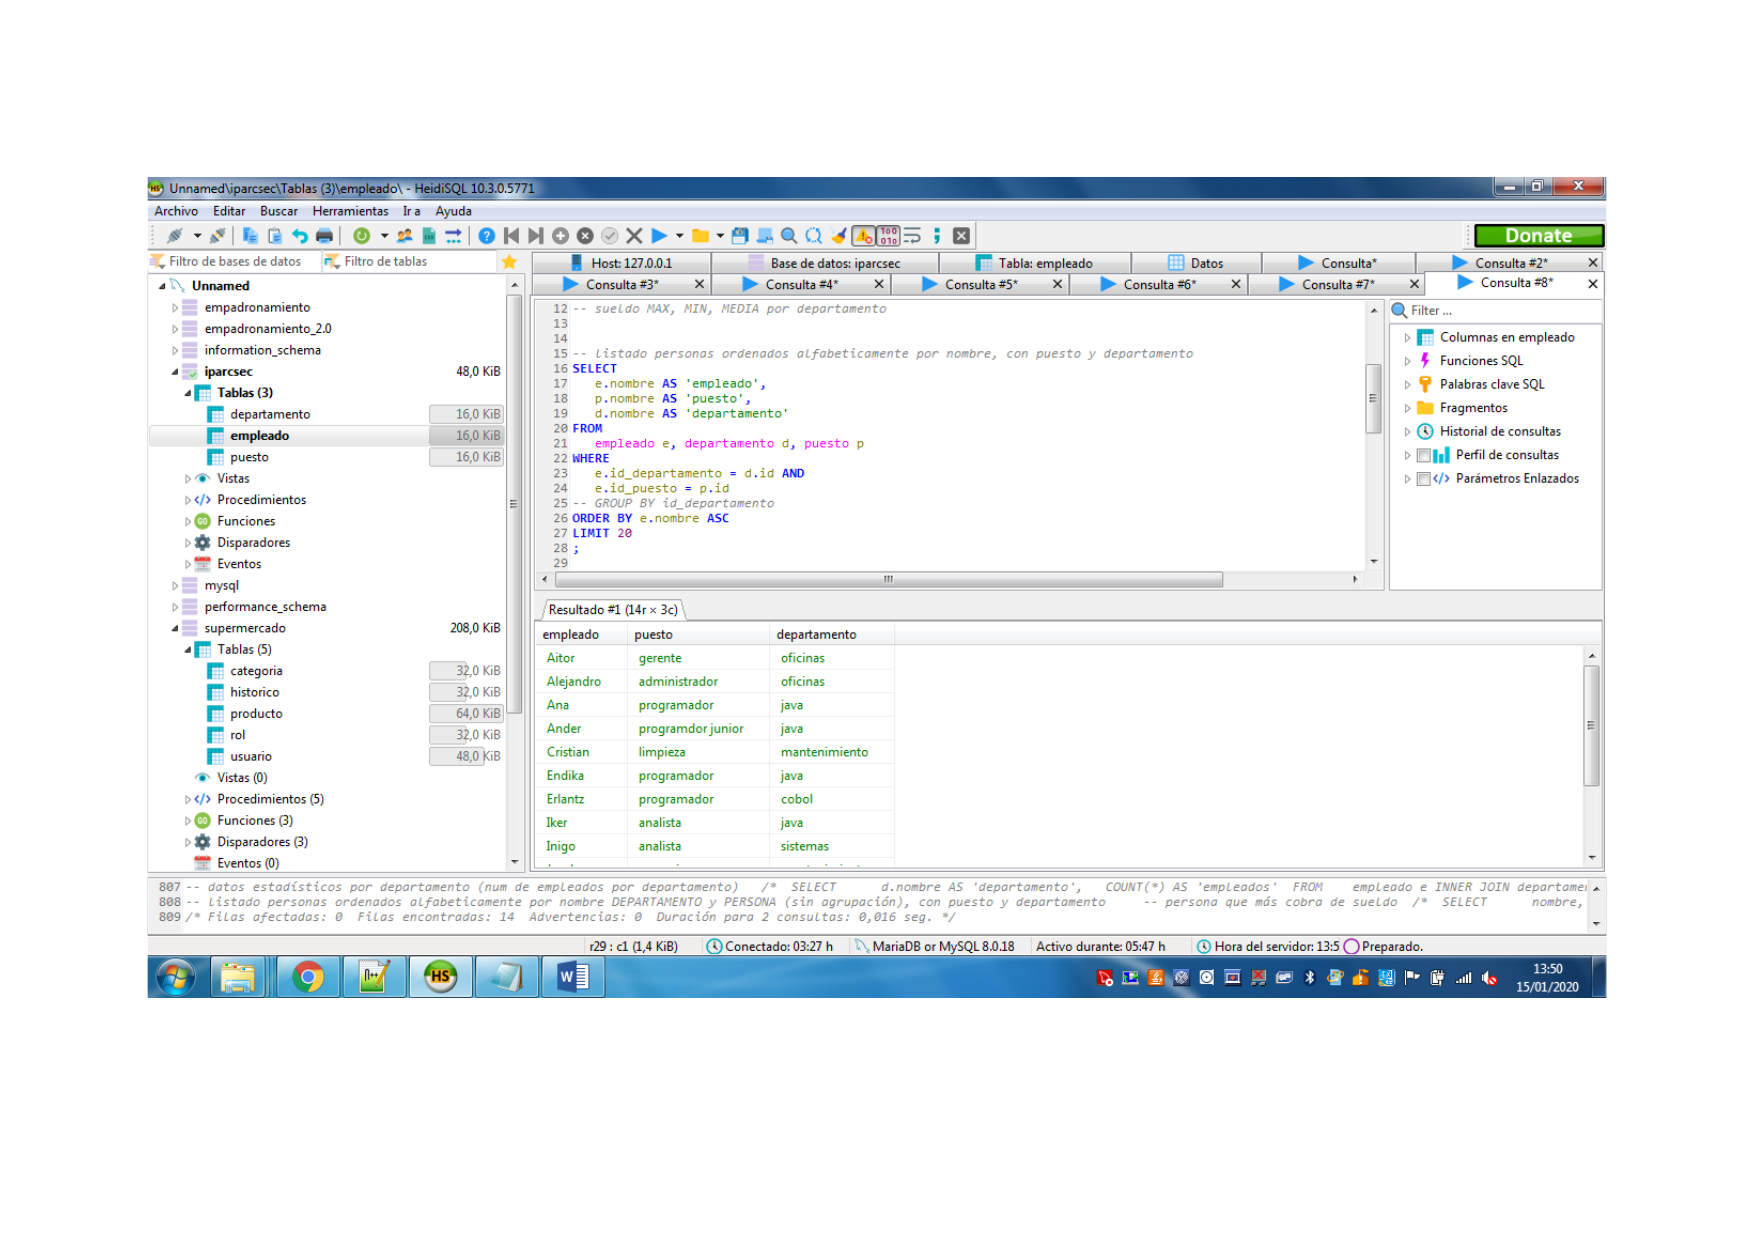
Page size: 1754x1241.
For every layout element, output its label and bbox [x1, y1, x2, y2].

picture [147, 177, 1607, 998]
